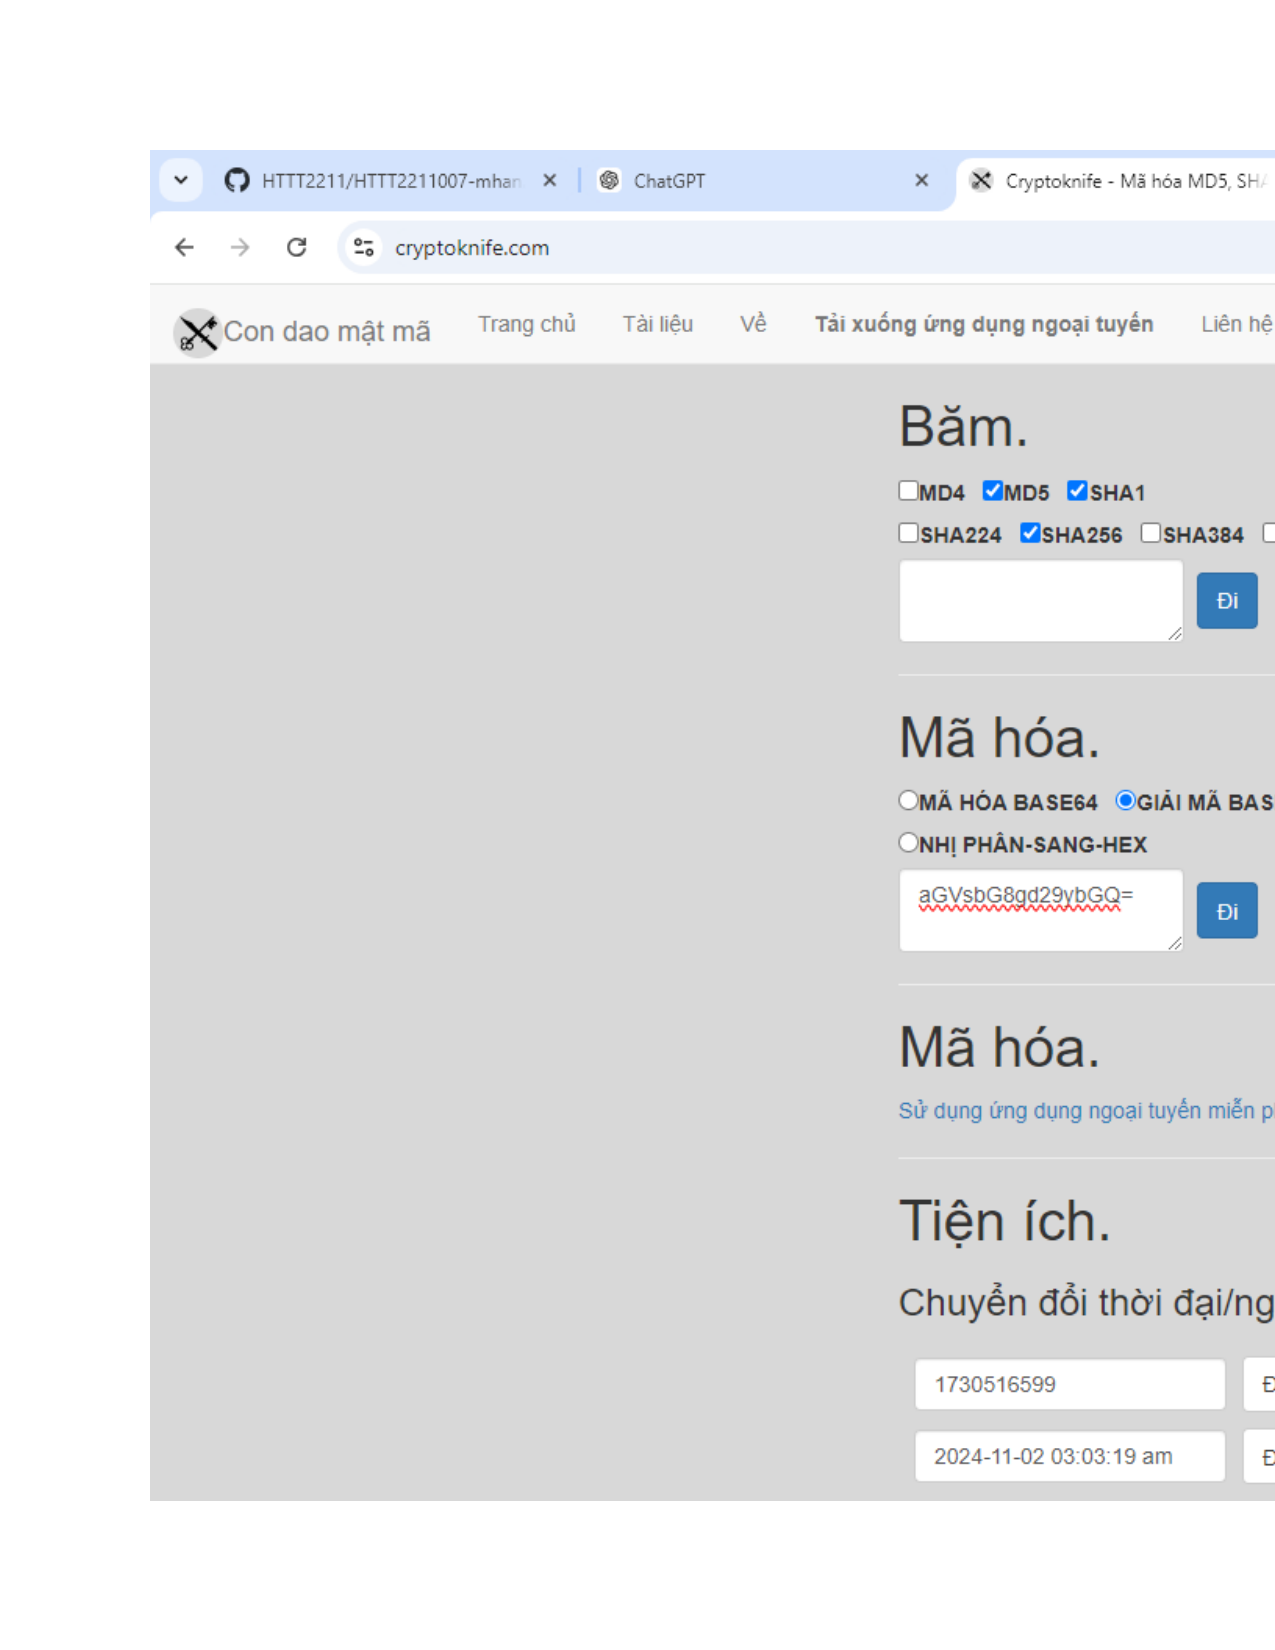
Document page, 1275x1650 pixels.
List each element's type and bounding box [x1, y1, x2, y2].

picture [150, 150, 1275, 1501]
